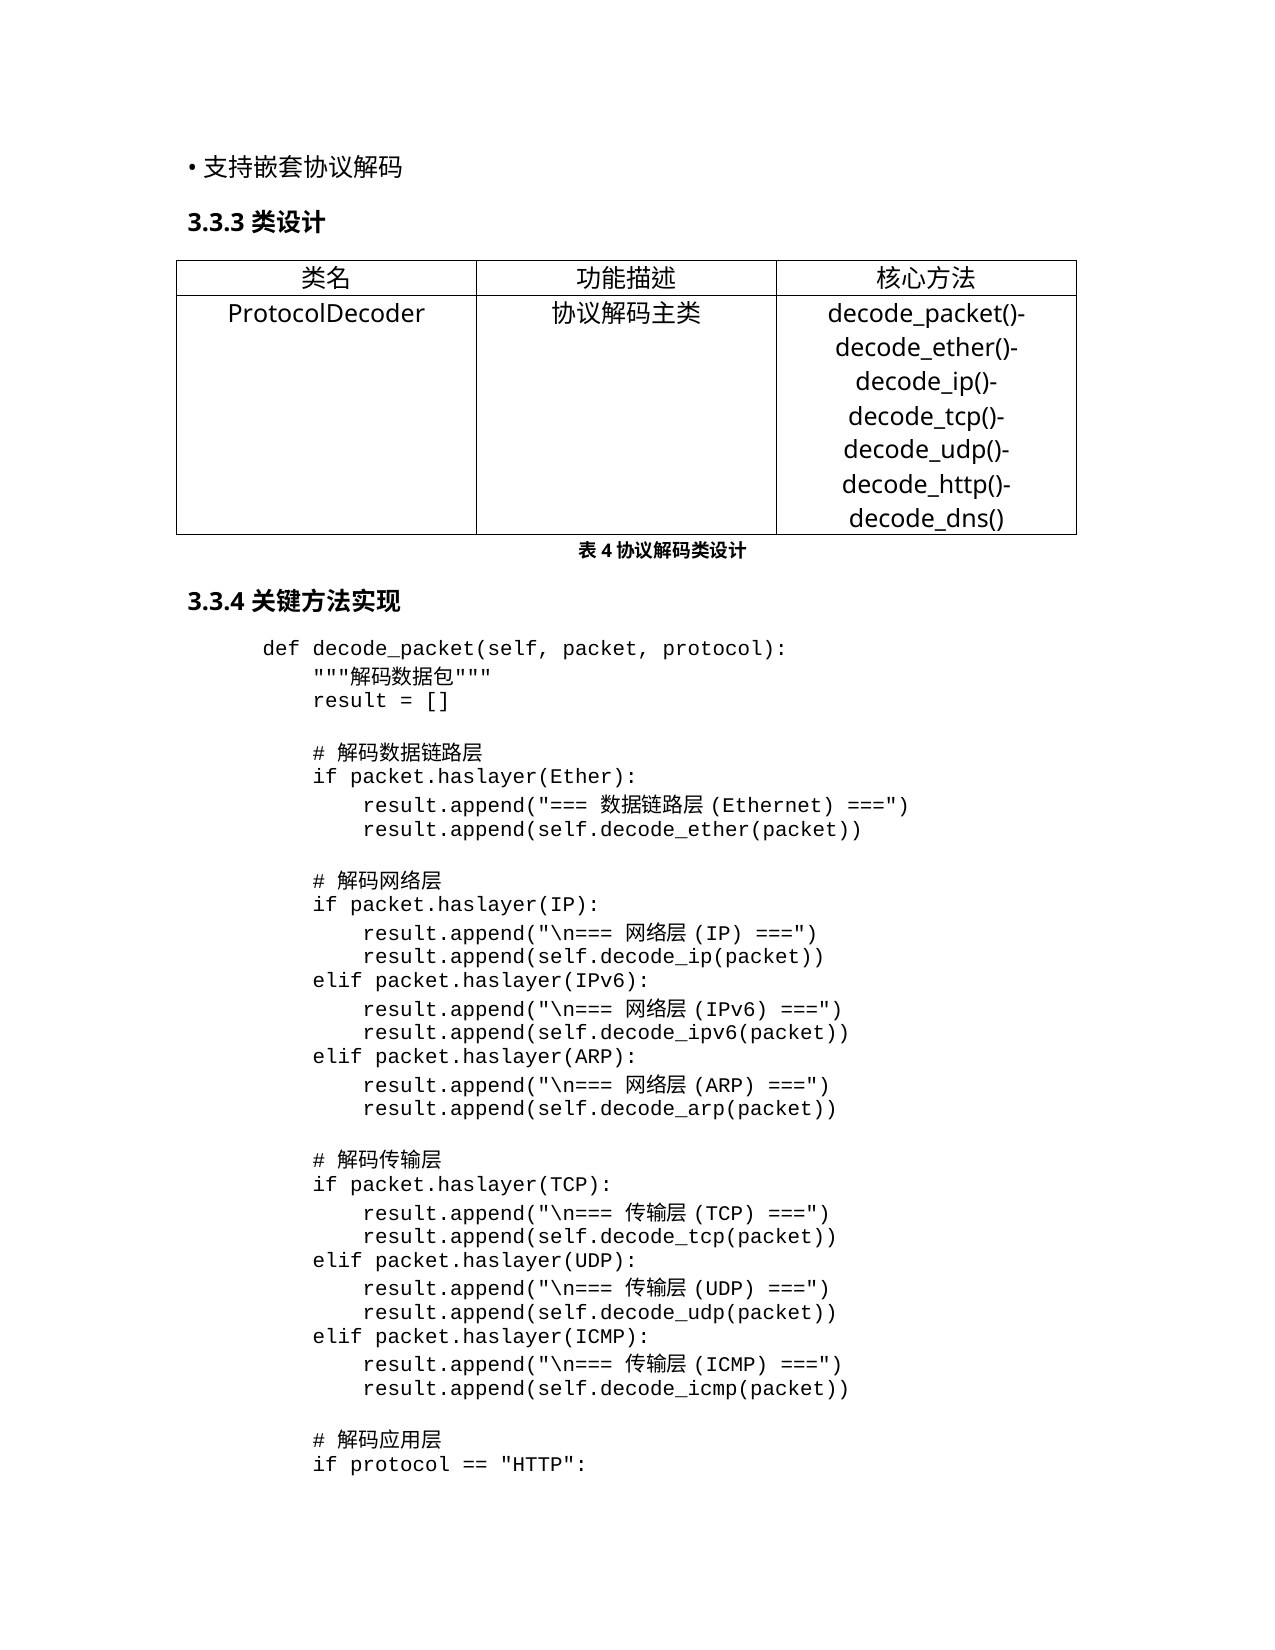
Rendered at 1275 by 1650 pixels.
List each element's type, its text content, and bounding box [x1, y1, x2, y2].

text 3.3.3 类设计 [187, 205, 1087, 239]
table_cell 协议解码主类 [477, 296, 776, 534]
table_cell ProtocolDecoder [177, 296, 476, 534]
table_header 核心方法 [777, 261, 1076, 295]
table_header 类名 [177, 261, 476, 295]
table_cell decode_packet()- decode_ether()- decode_ip()- decode_tcp()- decode_udp()- decode_http()- decode_dns() [777, 296, 1076, 534]
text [262, 638, 1087, 1477]
table_header 功能描述 [477, 261, 776, 295]
text • 支持嵌套协议解码 [187, 150, 1087, 184]
text 表 4 协议解码类设计 [187, 535, 1087, 563]
text 3.3.4 关键方法实现 [187, 583, 1087, 617]
